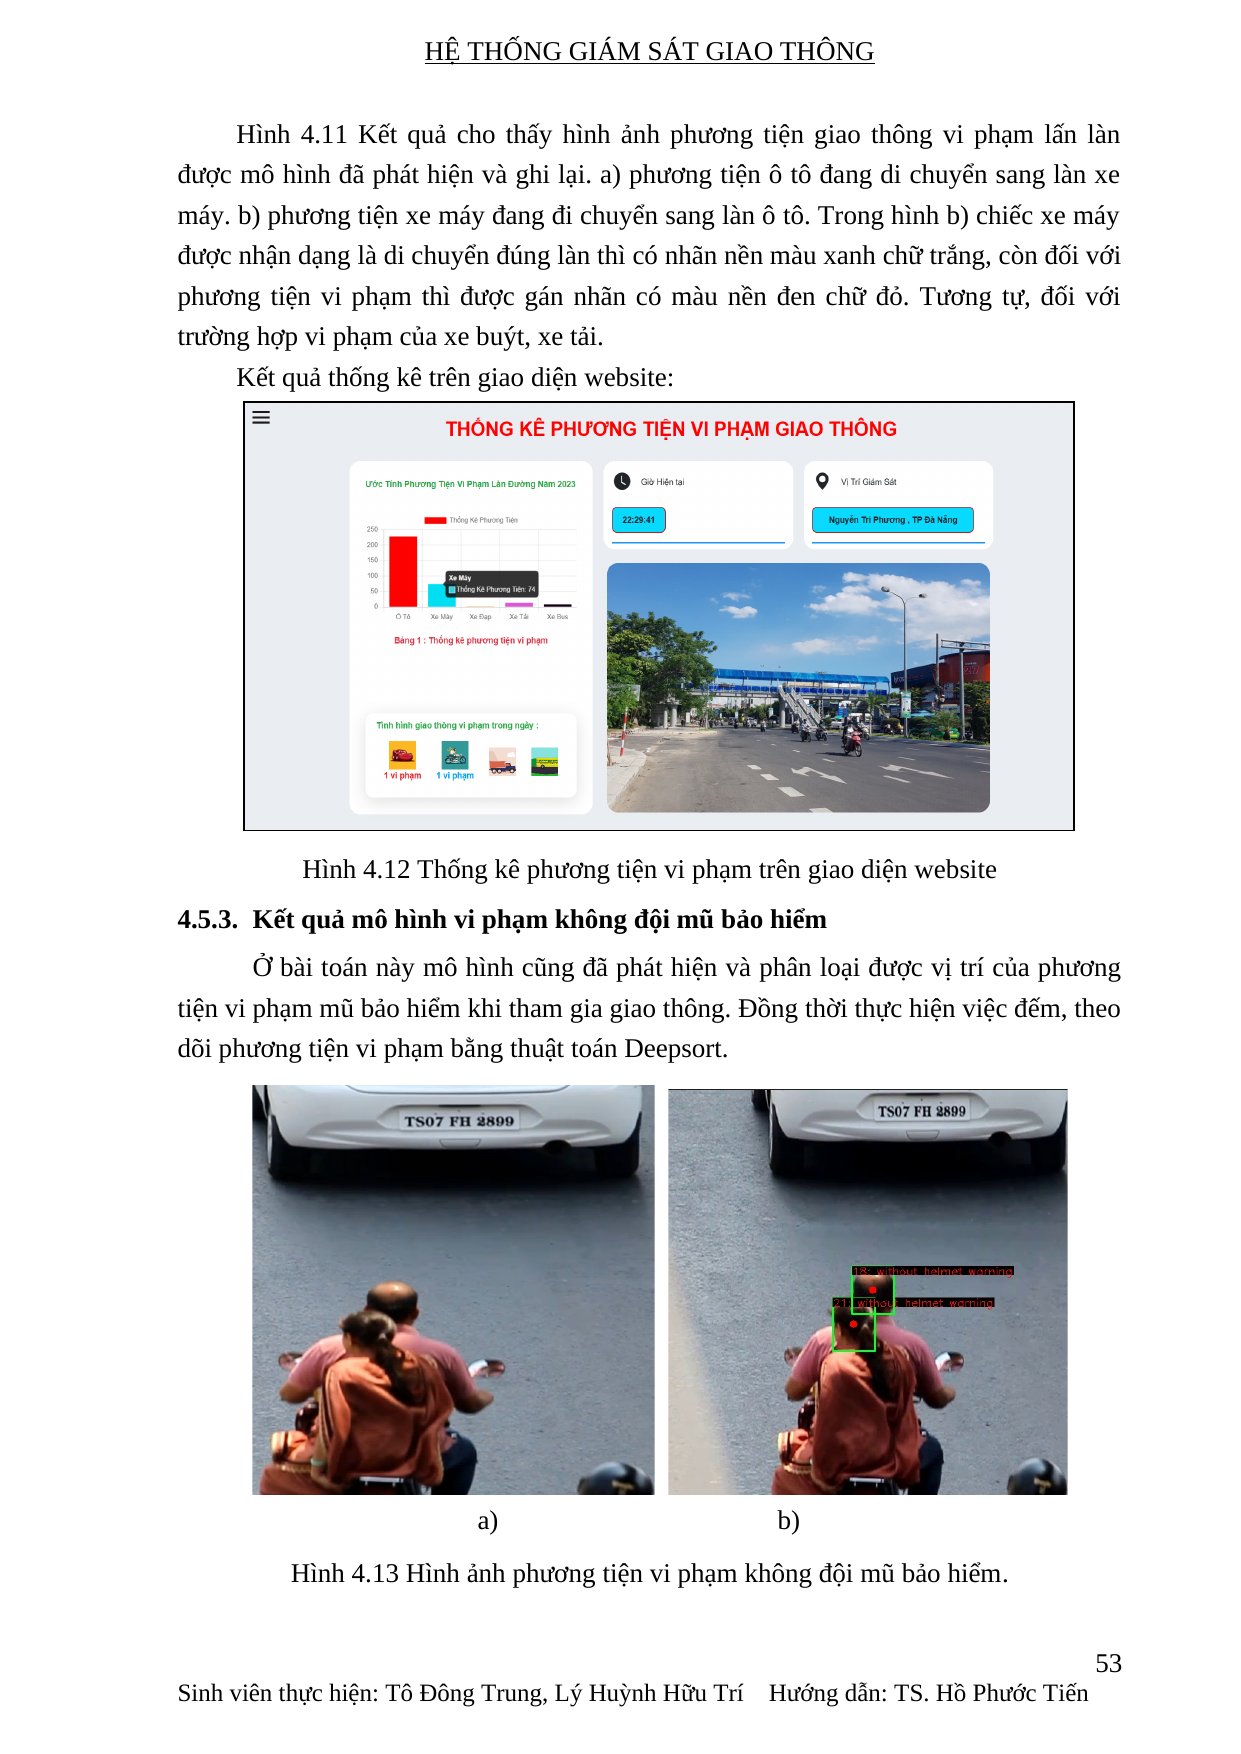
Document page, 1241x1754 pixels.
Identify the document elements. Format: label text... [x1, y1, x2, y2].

text Hình 4.13 Hình ảnh phương tiện vi phạm không đội mũ bảo hiểm. [177, 1557, 1122, 1588]
picture [245, 403, 1073, 830]
picture [668, 1089, 1068, 1495]
list Kết quả thống kê trên giao diện website: [177, 361, 1122, 392]
picture [252, 1085, 655, 1495]
subtitle Kết quả mô hình vi phạm không đội mũ bảo hiểm [177, 903, 1122, 934]
text Hình 4.12 Thống kê phương tiện vi phạm trên giao diện website [177, 853, 1122, 884]
list Hình 4.11 Kết quả cho thấy hình ảnh phương tiện giao thông vi phạm lấn làn được mô hình đã phát hiện và ghi lại. a) phương tiện ô tô đang di chuyển sang làn xe máy. b) phương tiện xe máy đang đi chuyển sang làn ô tô. Trong hình b) chiếc xe máy được nhận dạng là di chuyển đúng làn thì có nhãn nền màu xanh chữ trắng, còn đối với phương tiện vi phạm thì được gán nhãn có màu nền đen chữ đỏ. Tương tự, đối với trường hợp vi phạm của xe buýt, xe tải. [177, 118, 1122, 351]
text Ở bài toán này mô hình cũng đã phát hiện và phân loại được vị trí của phương tiện vi phạm mũ bảo hiểm khi tham gia giao thông. Đồng thời thực hiện việc đếm, theo dõi phương tiện vi phạm bằng thuật toán Deepsort. [177, 951, 1122, 1063]
list b) [477, 1504, 1188, 1535]
